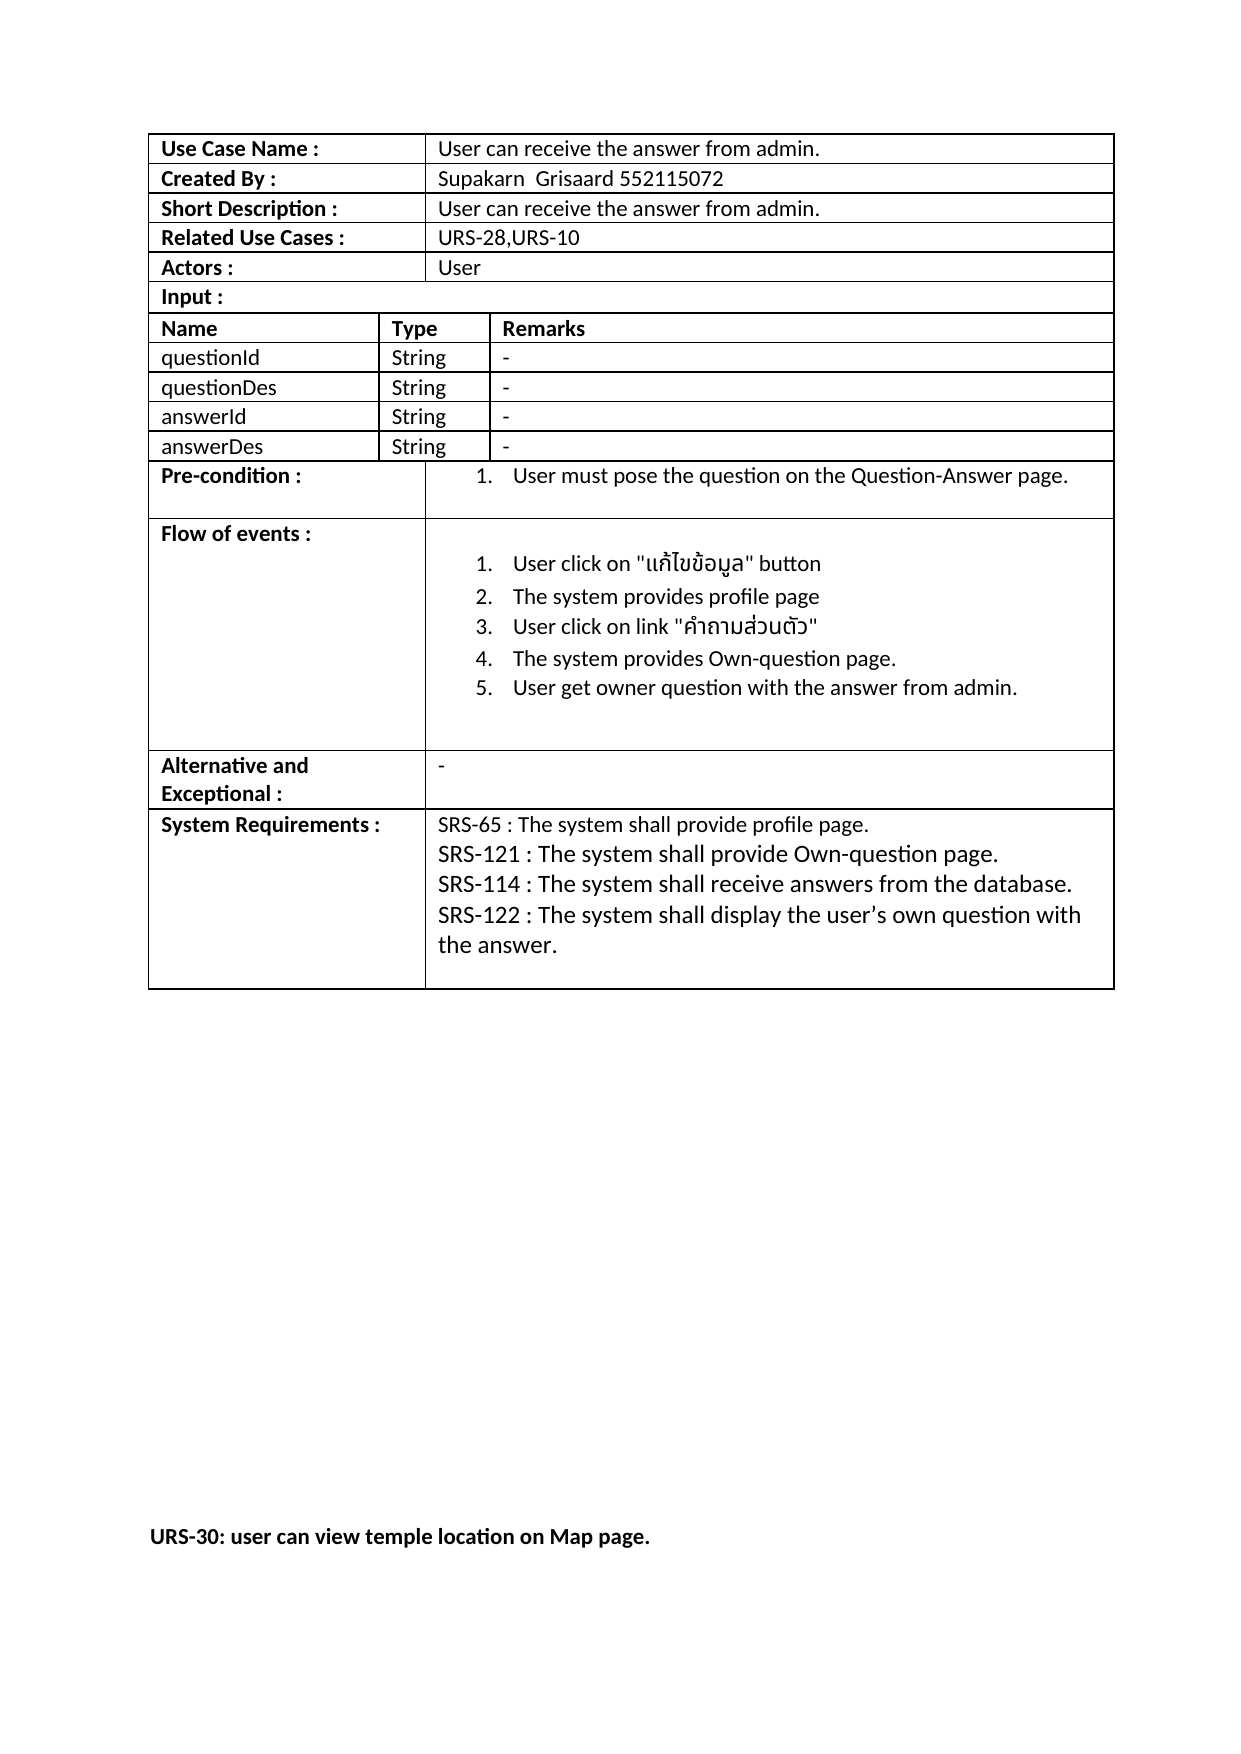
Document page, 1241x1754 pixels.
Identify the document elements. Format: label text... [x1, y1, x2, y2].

table_cell String [380, 373, 489, 401]
text URS-30: user can view temple location on Map page. [150, 1522, 1090, 1550]
table_cell Supakarn Grisaard 552115072 [426, 164, 1113, 192]
table_cell Alternative and Exceptional : [149, 751, 425, 808]
table_cell Created By : [149, 164, 425, 192]
table_cell - [426, 751, 1113, 808]
table_cell Name [149, 314, 378, 342]
table_cell Remarks [491, 314, 1113, 342]
table_cell Use Case Name : [149, 135, 425, 162]
table_cell URS-28,URS-10 [426, 223, 1113, 251]
table_cell - [491, 432, 1113, 460]
table_cell questionDes [149, 373, 378, 401]
table_cell - [491, 373, 1113, 401]
table_cell - [491, 402, 1113, 430]
table_cell questionId [149, 343, 378, 371]
table_cell SRS-65 : The system shall provide profile page. SRS-121 : The system shall provide Own-question page. SRS-114 : The system shall receive answers from the database. SRS-122 : The system shall display the user’s own question with the answer. [426, 810, 1113, 988]
table_cell String [380, 402, 489, 430]
table_cell System Requirements : [149, 810, 425, 988]
table_cell User click on "แก้ไขข้อมูล" button The system provides profile page User click on link "คำถามส่วนตัว" The system provides Own-question page. User get owner question with the answer from admin. [426, 519, 1113, 749]
table_cell Flow of events : [149, 519, 425, 749]
table_cell - [491, 343, 1113, 371]
table_cell User can receive the answer from admin. [426, 135, 1113, 162]
table_cell User can receive the answer from admin. [426, 194, 1113, 222]
table_cell answerId [149, 402, 378, 430]
table_cell Actors : [149, 253, 425, 281]
table_cell Short Description : [149, 194, 425, 222]
table_cell Input : [149, 282, 1113, 312]
table_cell String [380, 343, 489, 371]
table_cell Pre-condition : [149, 462, 425, 518]
table_cell String [380, 432, 489, 460]
table_cell User must pose the question on the Question-Answer page. [426, 462, 1113, 518]
table_cell User [426, 253, 1113, 281]
table_cell Type [380, 314, 489, 342]
table_cell Related Use Cases : [149, 223, 425, 251]
table_cell answerDes [149, 432, 378, 460]
